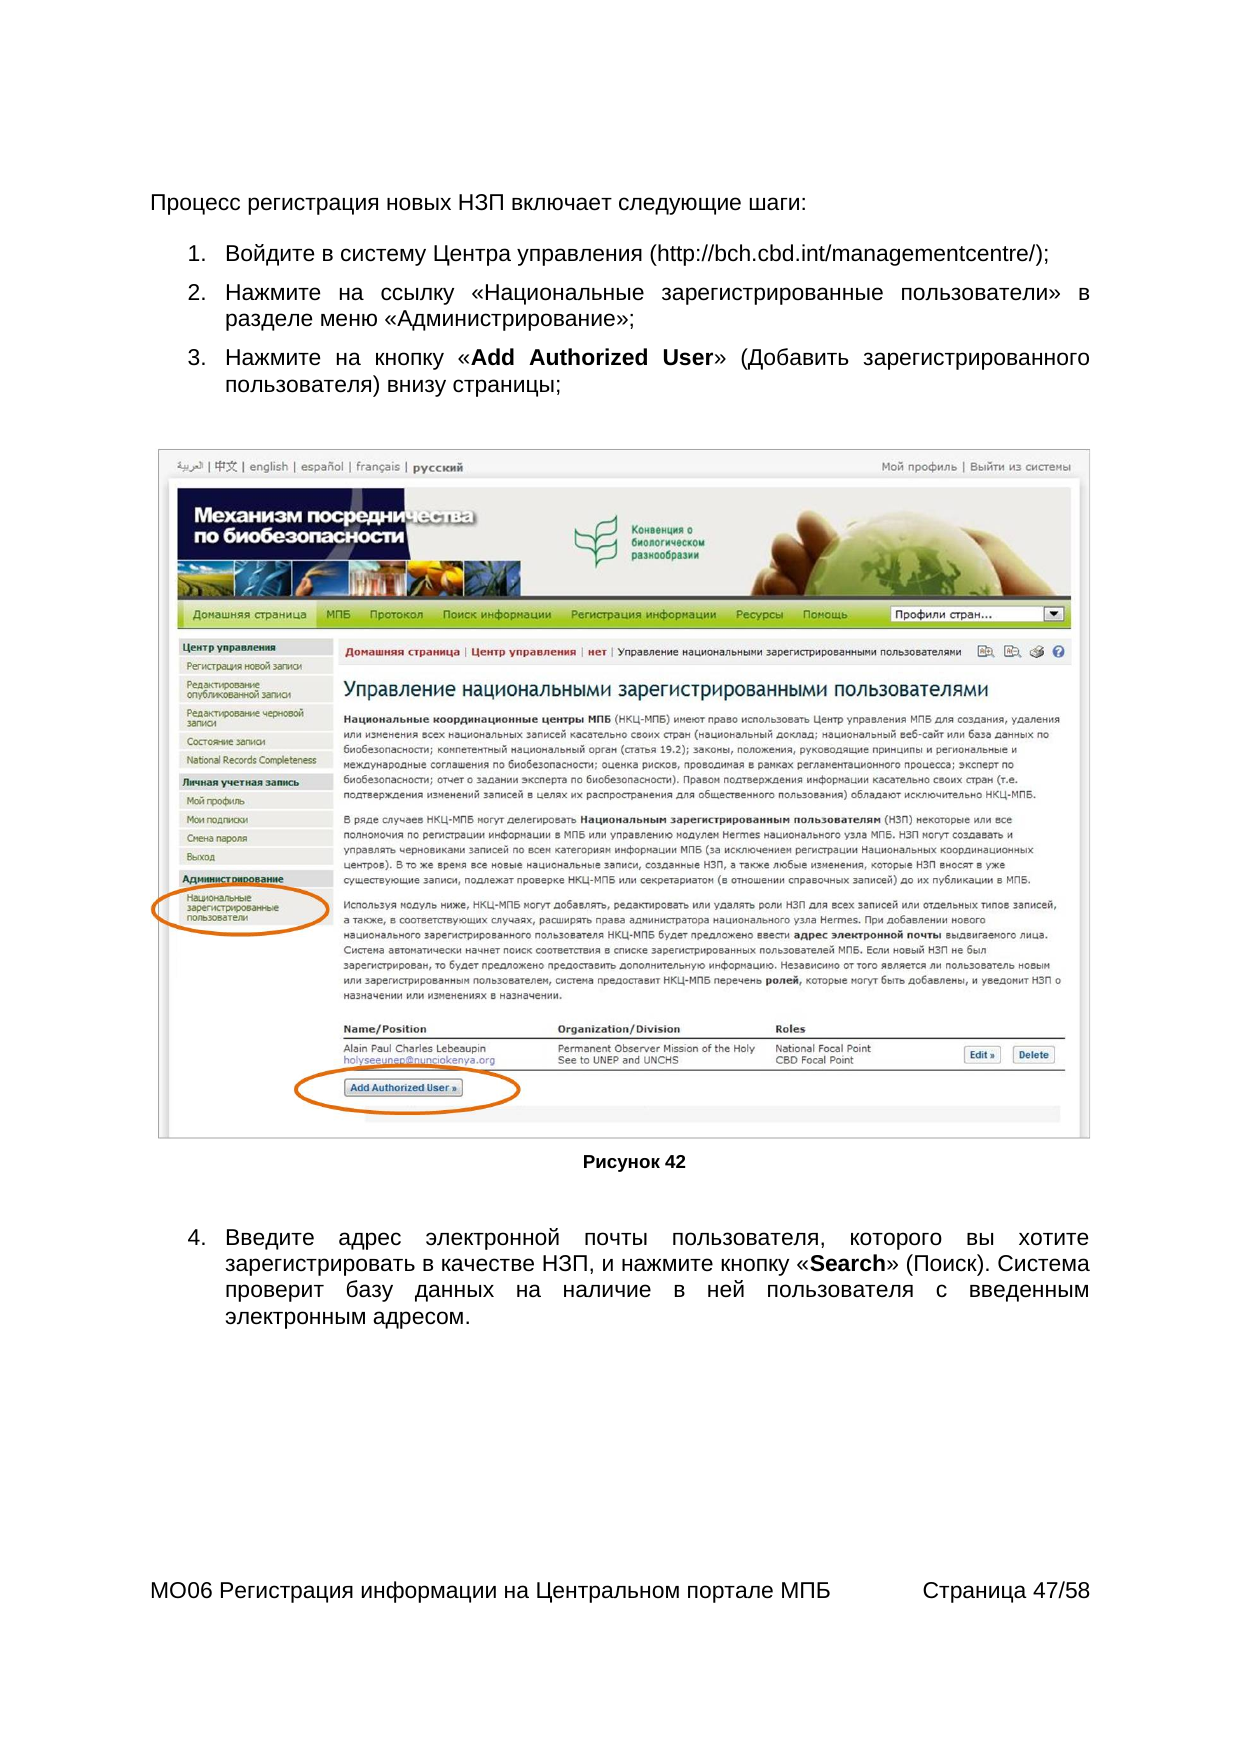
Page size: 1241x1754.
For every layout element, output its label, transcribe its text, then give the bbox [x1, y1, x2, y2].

list Нажмите на кнопку «Add Authorized User» (Добавить зарегистрированного пользователя) внизу страницы; [187, 344, 1090, 397]
list Войдите в систему Центра управления (http://bch.cbd.int/managementcentre/); [187, 240, 1090, 267]
list Введите адрес электронной почты пользователя, которого вы хотите зарегистрировать в качестве НЗП, и нажмите кнопку «Search» (Поиск). Система проверит базу данных на наличие в ней пользователя с введенным электронным адресом. [187, 1224, 1090, 1329]
text Процесс регистрация новых НЗП включает следующие шаги: [150, 189, 1090, 215]
text Рисунок 42 [178, 1151, 1090, 1172]
picture [150, 448, 1091, 1139]
list Нажмите на ссылку «Национальные зарегистрированные пользователи» в разделе меню «Администрирование»; [187, 279, 1090, 332]
